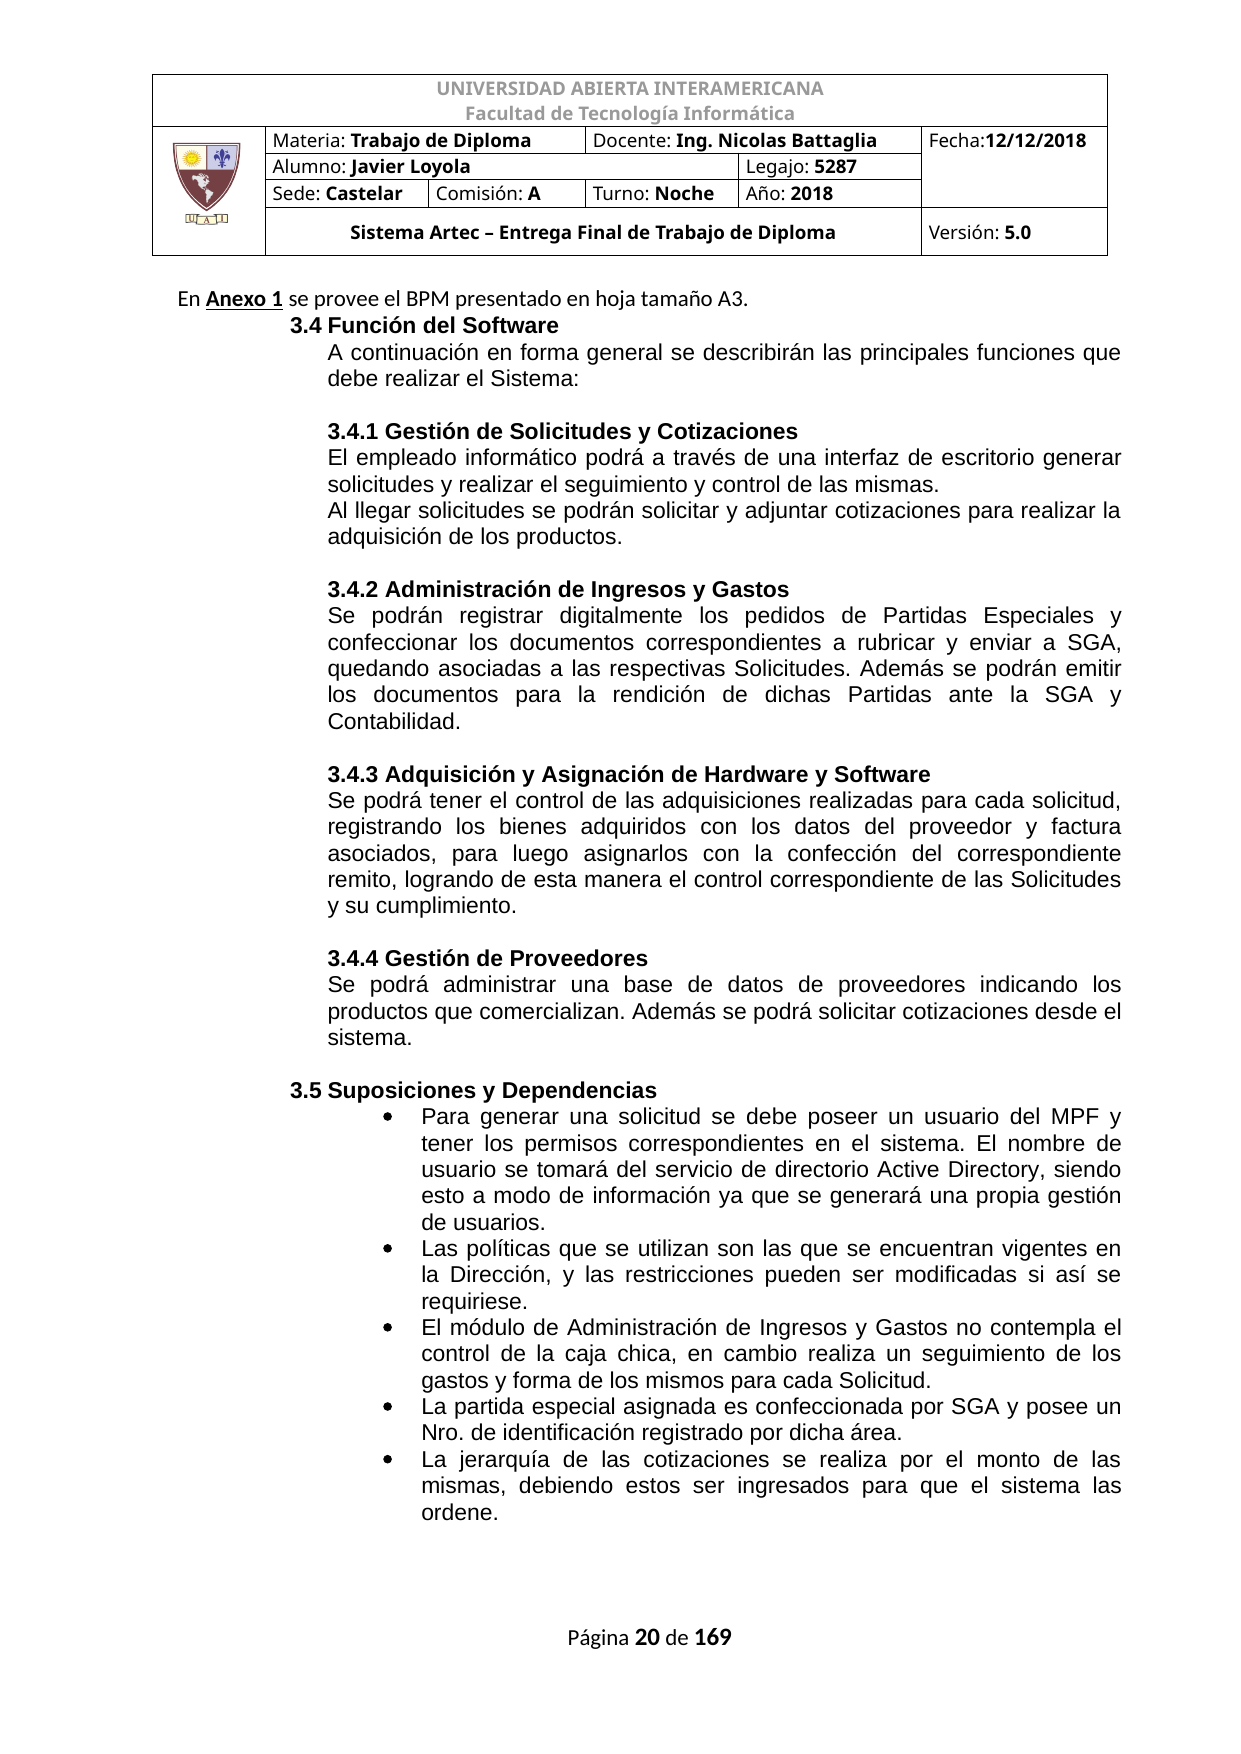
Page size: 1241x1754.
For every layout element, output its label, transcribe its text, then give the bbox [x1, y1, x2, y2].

list La partida especial asignada es confeccionada por SGA y posee un Nro. de identificación registrado por dicha área. [383, 1393, 1122, 1446]
text Se podrán registrar digitalmente los pedidos de Partidas Especiales y confeccionar los documentos correspondientes a rubricar y enviar a SGA, quedando asociadas a las respectivas Solicitudes. Además se podrán emitir los documentos para la rendición de dichas Partidas ante la SGA y Contabilidad. [327, 602, 1122, 734]
text El empleado informático podrá a través de una interfaz de escritorio generar solicitudes y realizar el seguimiento y control de las mismas. [327, 444, 1122, 497]
picture [157, 136, 257, 228]
text Se podrá administrar una base de datos de proveedores indicando los productos que comercializan. Además se podrá solicitar cotizaciones desde el sistema. [327, 971, 1122, 1050]
text En Anexo 1 se provee el BPM presentado en hoja tamaño A3. [177, 284, 1122, 312]
text 3.4.3 Adquisición y Asignación de Hardware y Software [327, 761, 1122, 787]
text 3.4.1 Gestión de Solicitudes y Cotizaciones [327, 418, 1122, 444]
text 3.4.2 Administración de Ingresos y Gastos [327, 576, 1122, 602]
list Las políticas que se utilizan son las que se encuentran vigentes en la Dirección, y las restricciones pueden ser modificadas si así se requiriese. [383, 1235, 1122, 1314]
text Al llegar solicitudes se podrán solicitar y adjuntar cotizaciones para realizar la adquisición de los productos. [327, 497, 1122, 550]
list Suposiciones y Dependencias [290, 1077, 1122, 1103]
text A continuación en forma general se describirán las principales funciones que debe realizar el Sistema: [327, 339, 1122, 392]
list Para generar una solicitud se debe poseer un usuario del MPF y tener los permisos correspondientes en el sistema. El nombre de usuario se tomará del servicio de directorio Active Directory, siendo esto a modo de información ya que se generará una propia gestión de usuarios. [383, 1103, 1122, 1235]
list El módulo de Administración de Ingresos y Gastos no contempla el control de la caja chica, en cambio realiza un seguimiento de los gastos y forma de los mismos para cada Solicitud. [383, 1314, 1122, 1393]
text Se podrá tener el control de las adquisiciones realizadas para cada solicitud, registrando los bienes adquiridos con los datos del proveedor y factura asociados, para luego asignarlos con la confección del correspondiente remito, logrando de esta manera el control correspondiente de las Solicitudes y su cumplimiento. [327, 787, 1122, 919]
list Función del Software [290, 312, 1122, 339]
list La jerarquía de las cotizaciones se realiza por el monto de las mismas, debiendo estos ser ingresados para que el sistema las ordene. [383, 1446, 1122, 1525]
text 3.4.4 Gestión de Proveedores [327, 945, 1122, 971]
